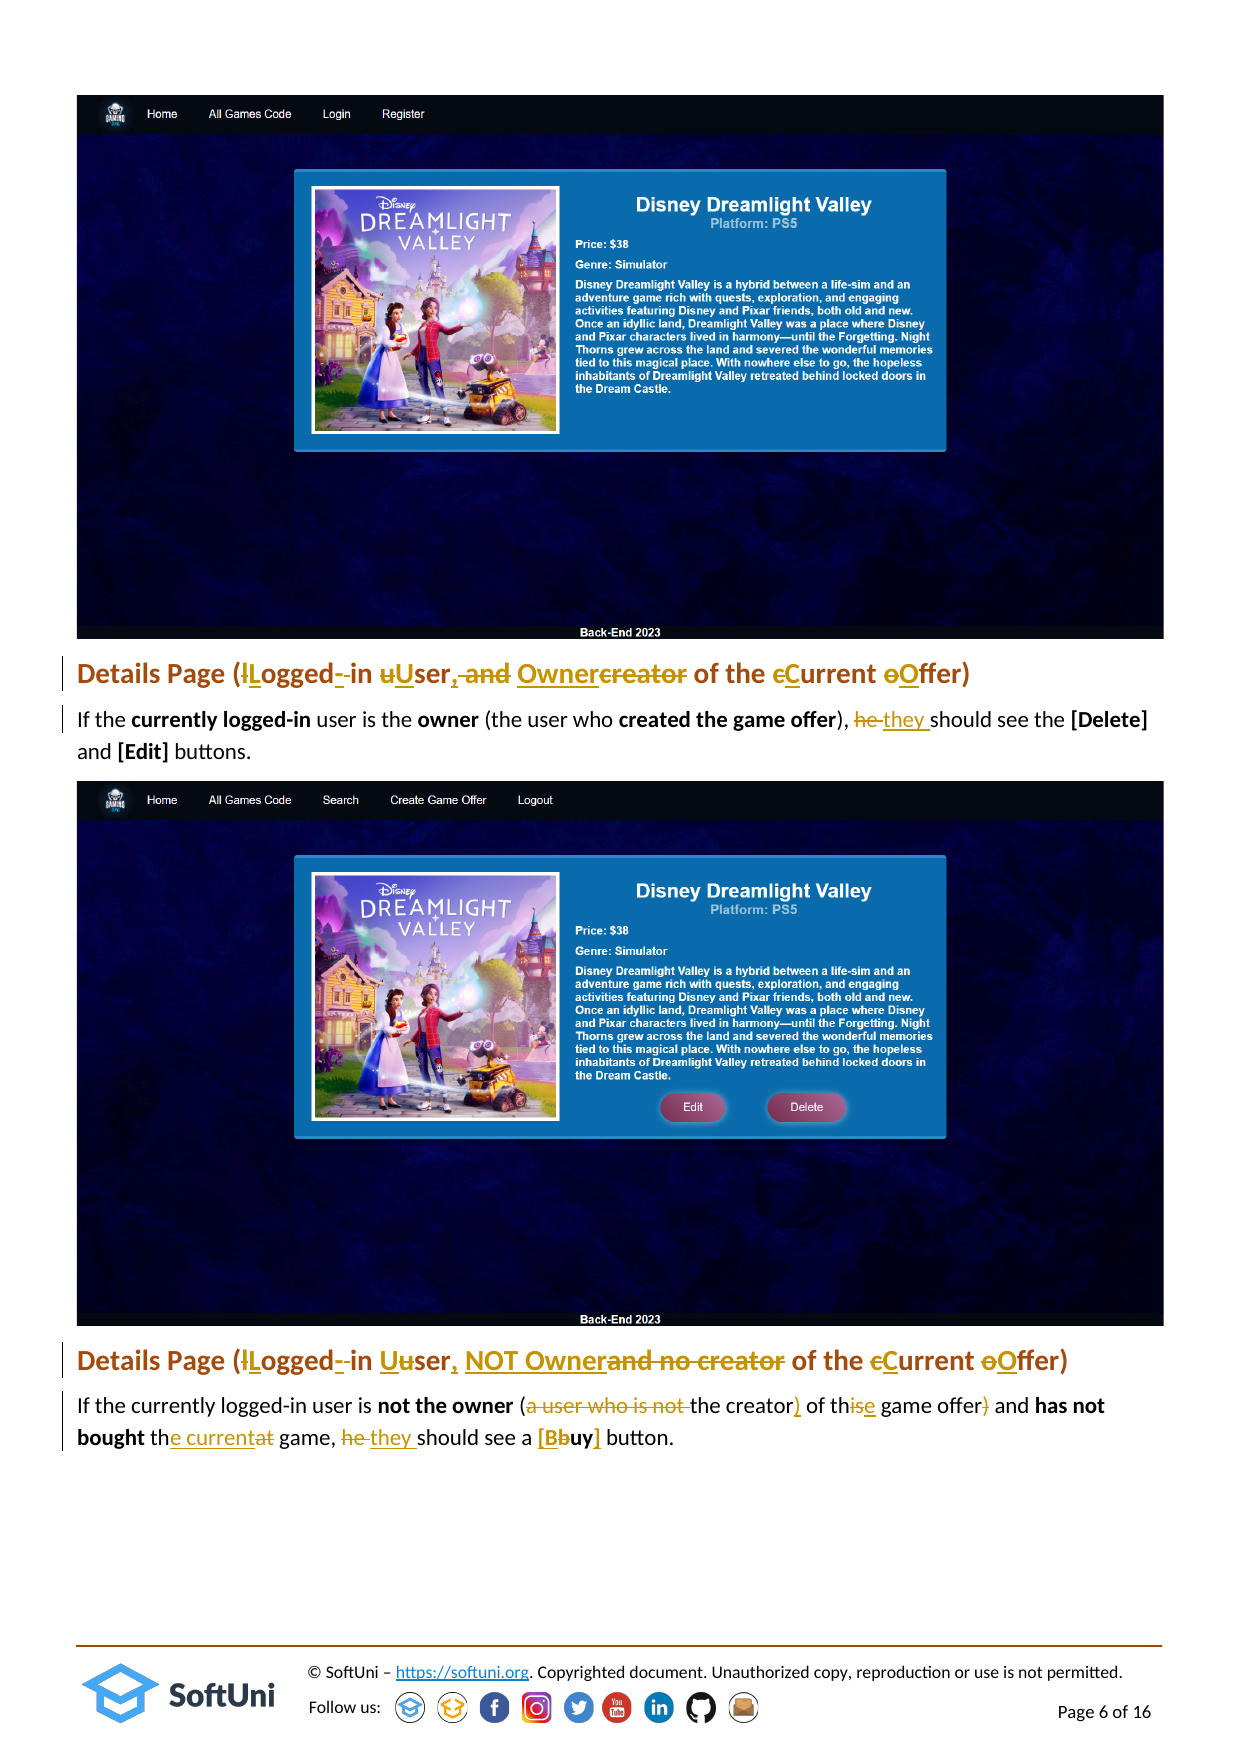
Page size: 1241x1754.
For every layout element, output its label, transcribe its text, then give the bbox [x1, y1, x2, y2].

picture [728, 1692, 759, 1723]
picture [437, 1692, 468, 1723]
picture [658, 1705, 667, 1714]
picture [522, 1692, 552, 1723]
subtitle Details Page (oggedin ser of the urrent ffer) [77, 656, 1163, 691]
picture [76, 781, 1164, 1326]
text If the currently logged-in user is not the owner (the creator of th game offer and has not bought th game, should see a uy button. [77, 1391, 1163, 1451]
picture [644, 1692, 653, 1701]
picture [564, 1692, 594, 1723]
picture [479, 1692, 510, 1723]
picture [665, 1692, 674, 1701]
picture [395, 1692, 425, 1723]
picture [75, 1658, 281, 1729]
picture [76, 95, 1164, 639]
picture [644, 1714, 653, 1723]
picture [686, 1692, 716, 1723]
picture [602, 1692, 632, 1723]
subtitle Details Page (oggedin ser of the urrent ffer) [77, 1342, 1163, 1378]
text If the currently logged-in user is the owner (the user who created the game offer), should see the [Delete] and [Edit] buttons. [77, 705, 1163, 765]
picture [665, 1714, 674, 1723]
